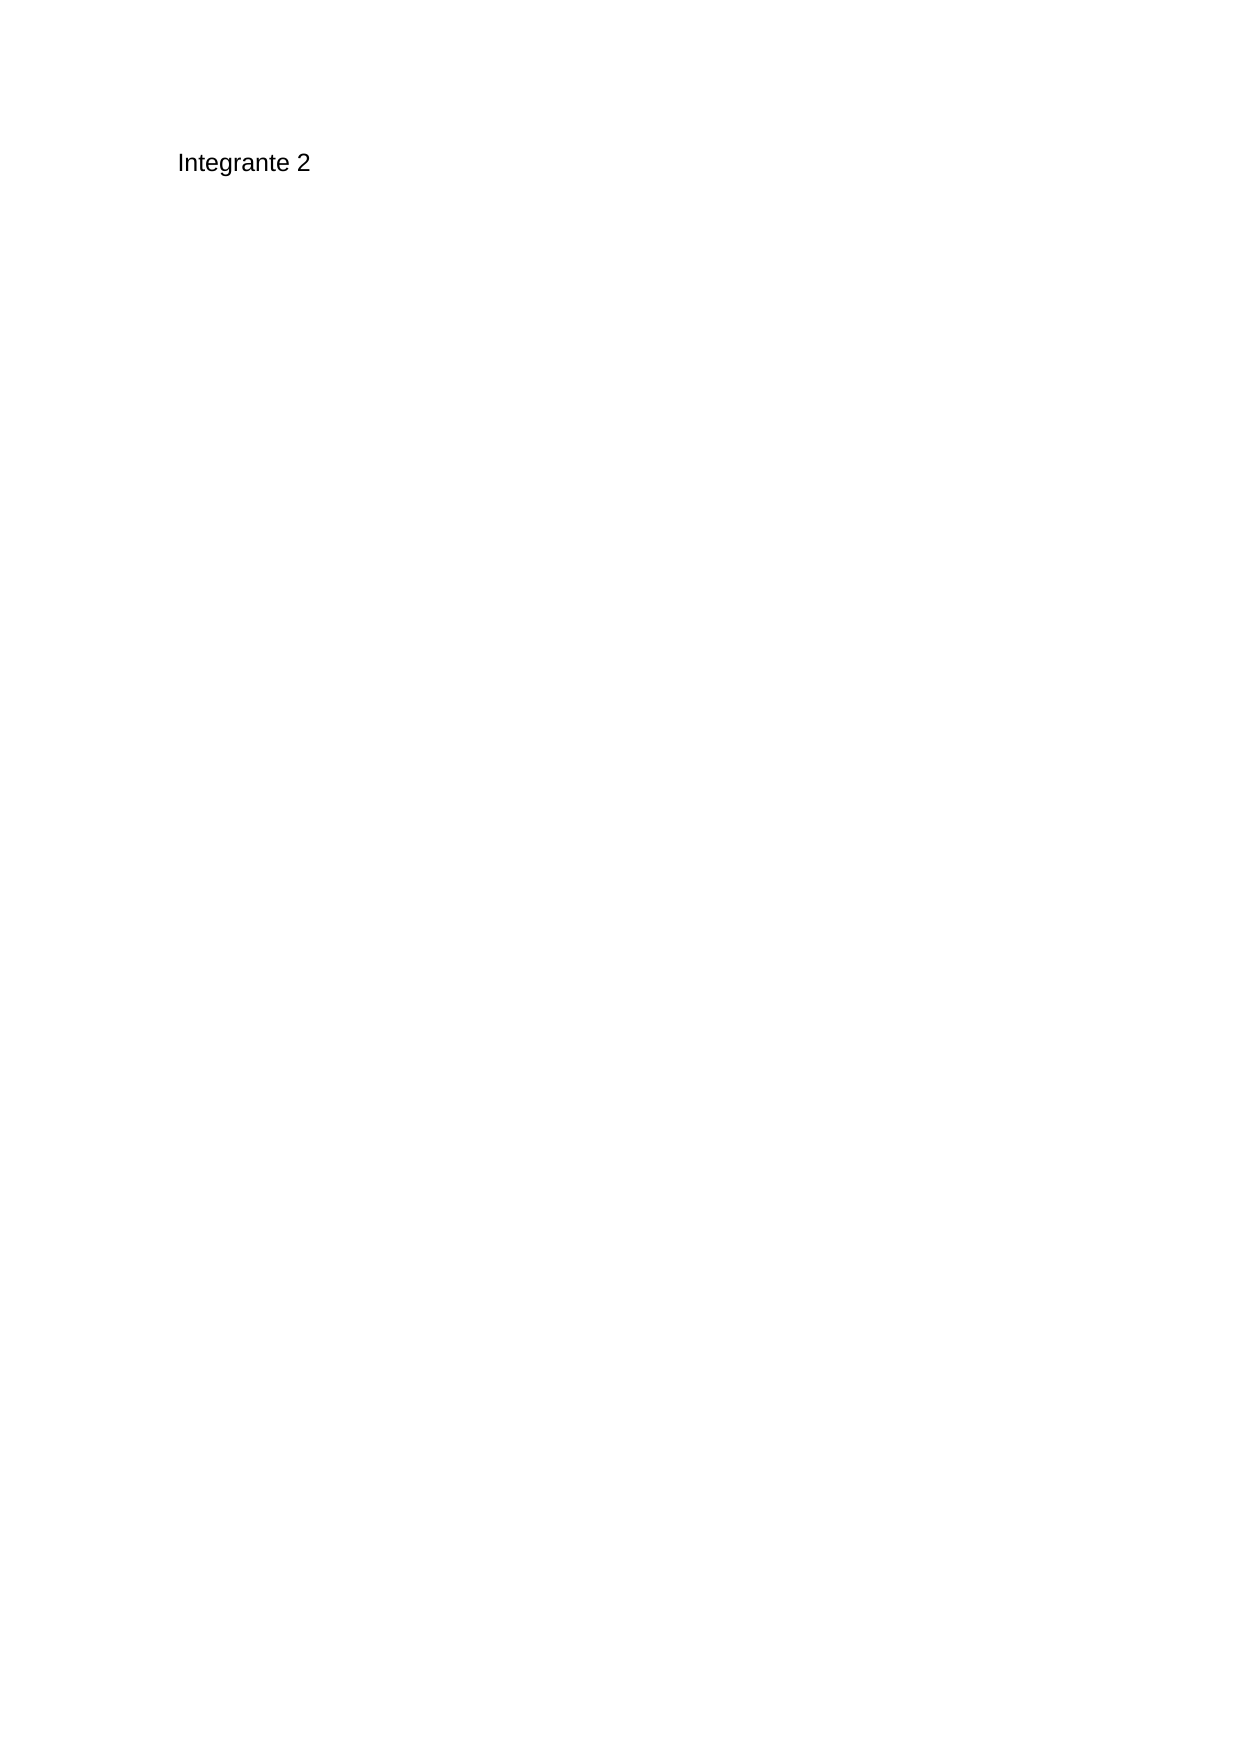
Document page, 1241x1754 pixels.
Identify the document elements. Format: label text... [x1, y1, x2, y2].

text Integrante 2 [177, 148, 1063, 176]
